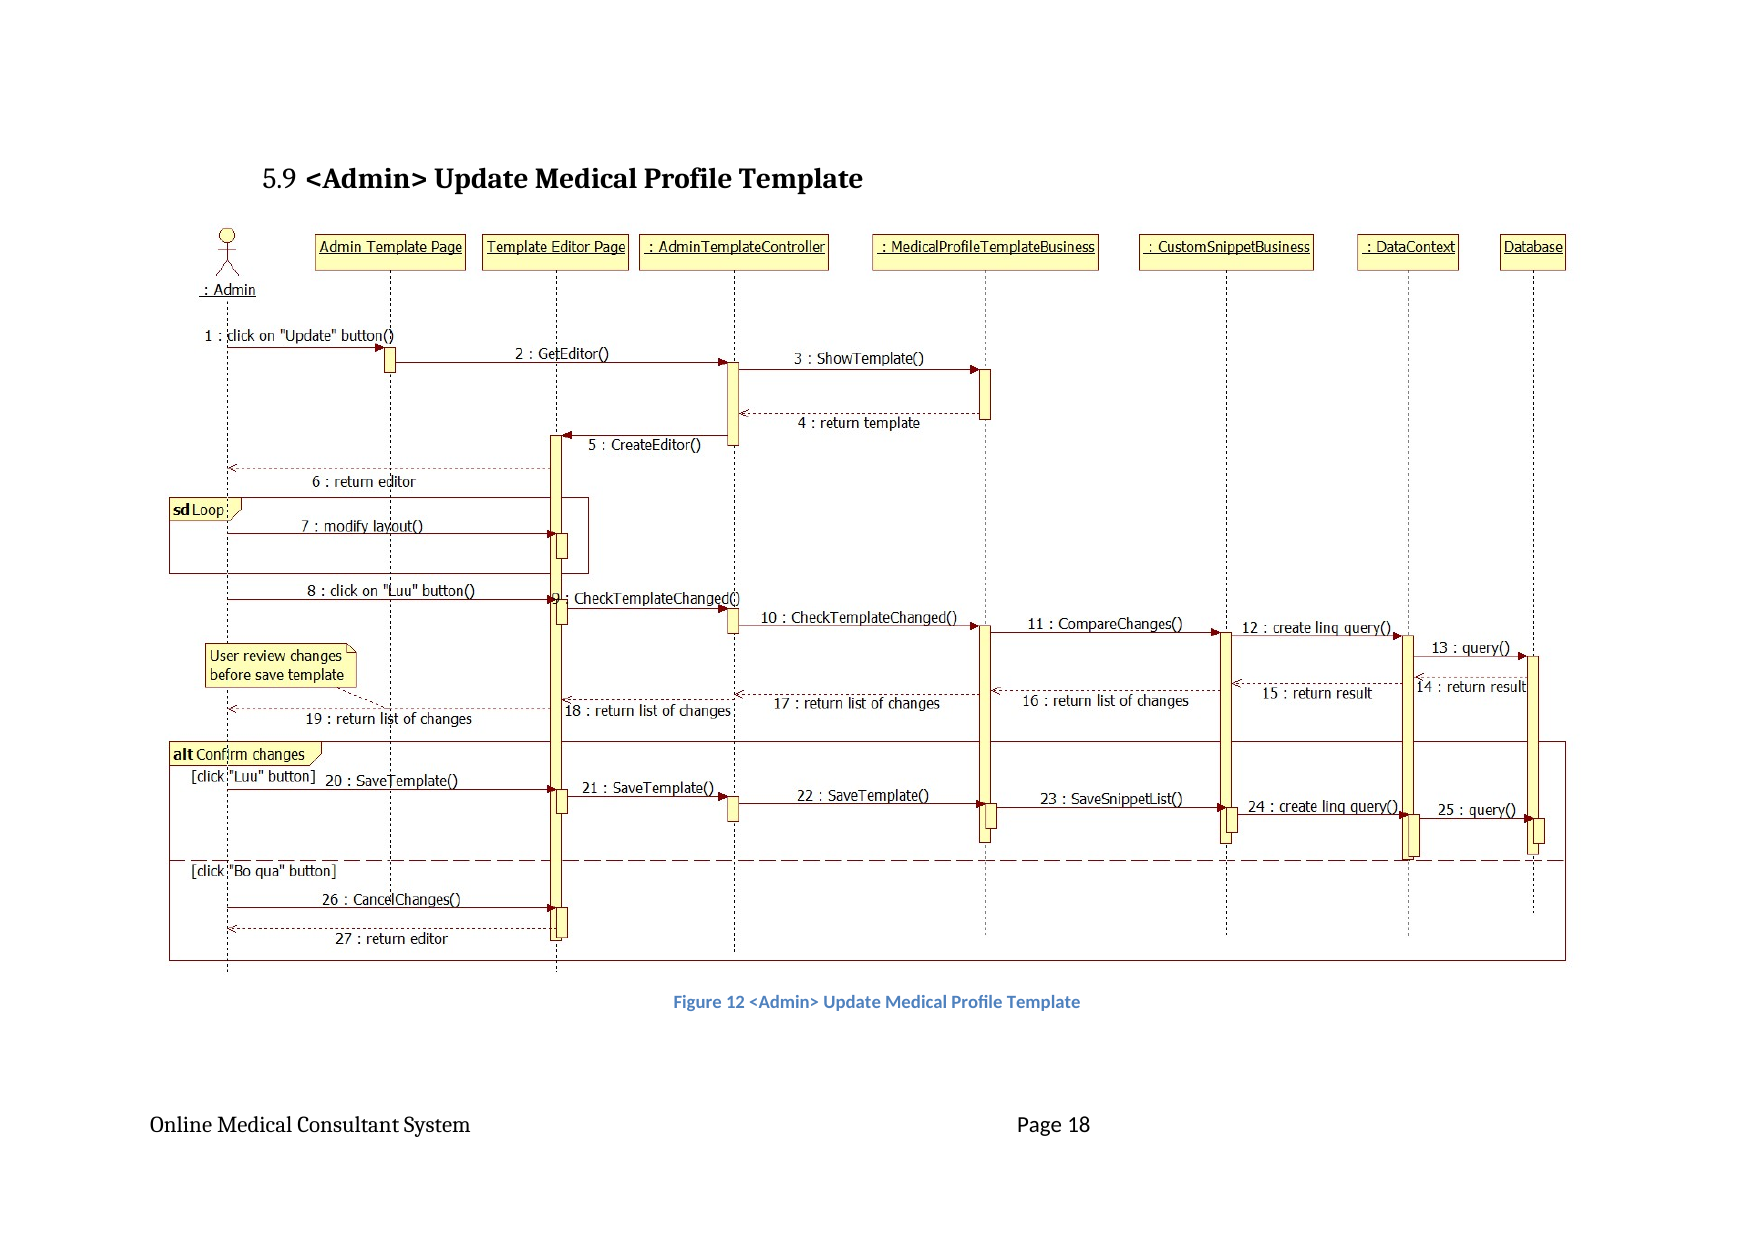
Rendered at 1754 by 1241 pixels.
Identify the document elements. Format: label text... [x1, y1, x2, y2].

subtitle <Admin> Update Medical Profile Template [262, 162, 1604, 196]
picture [150, 208, 1584, 990]
